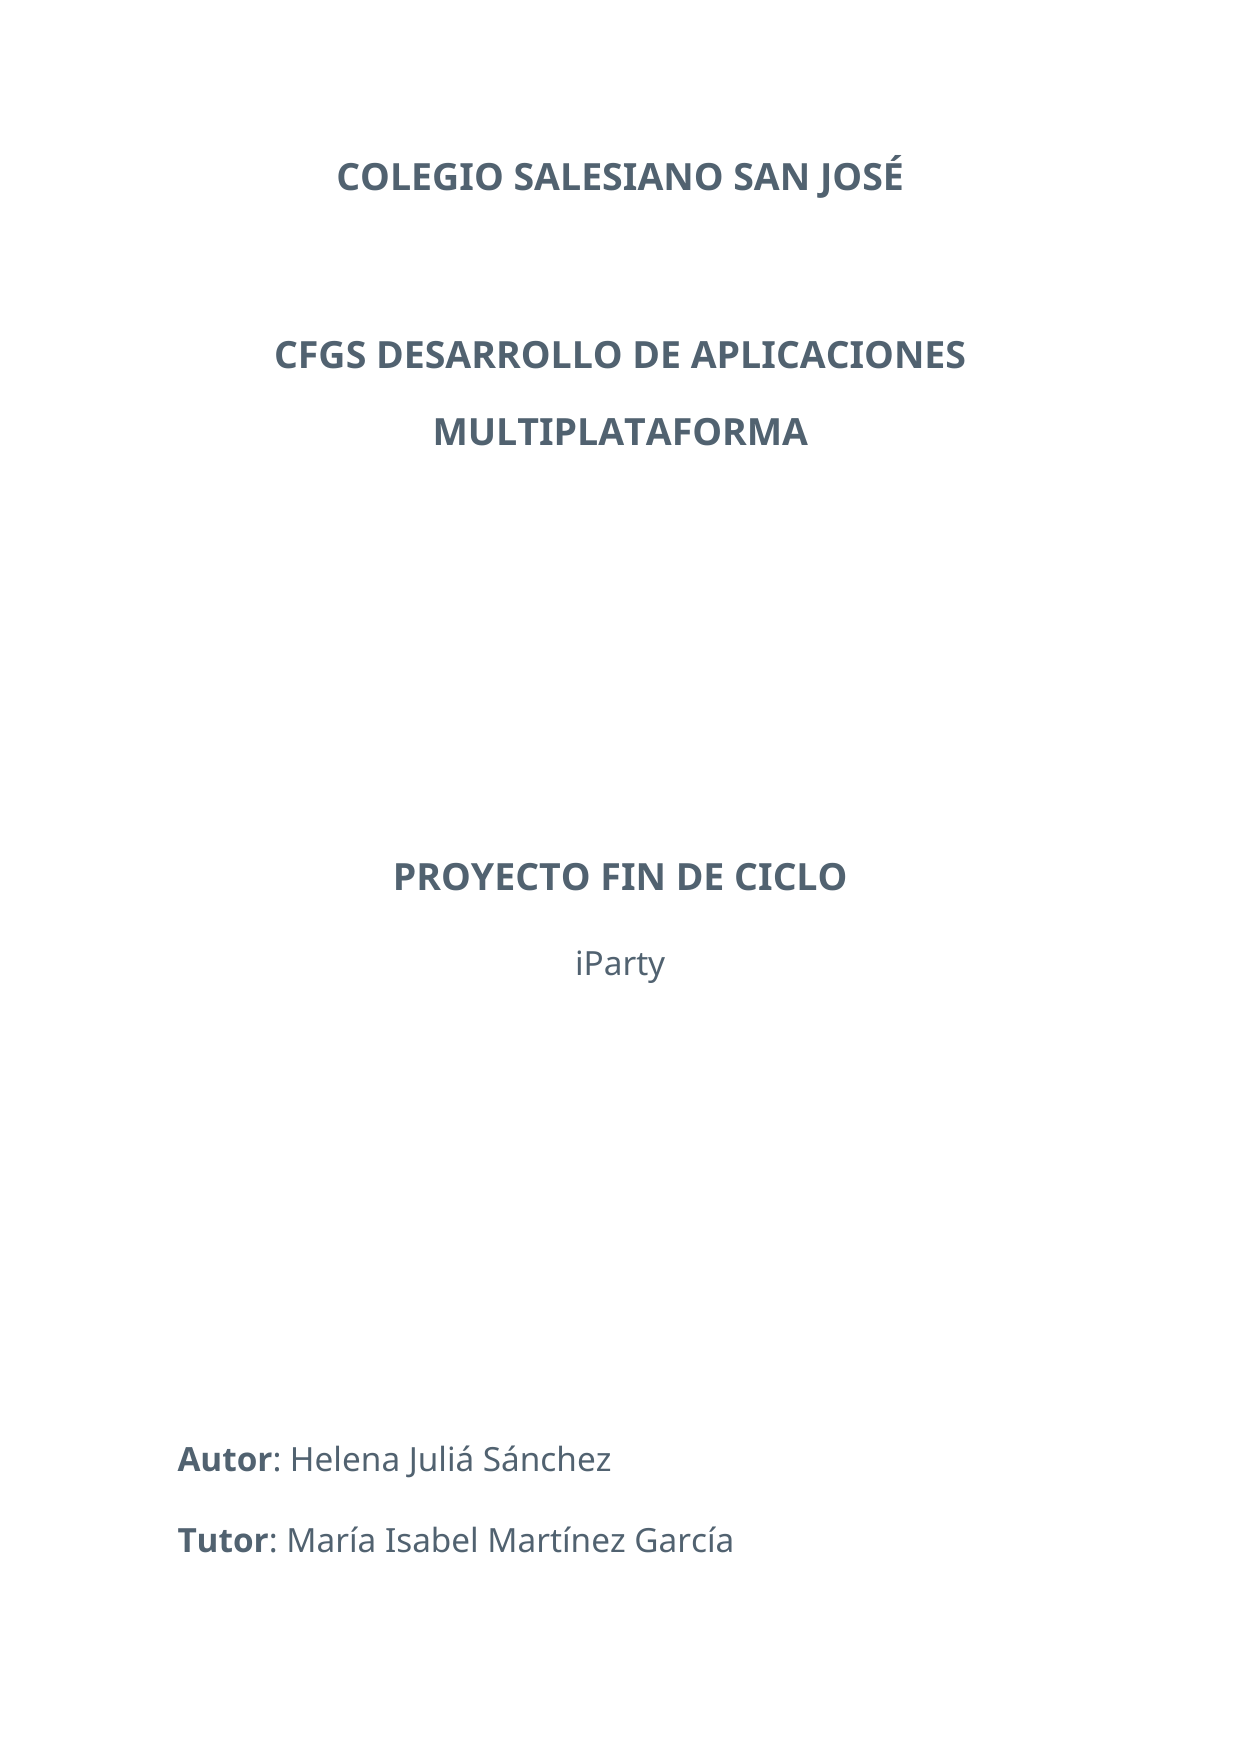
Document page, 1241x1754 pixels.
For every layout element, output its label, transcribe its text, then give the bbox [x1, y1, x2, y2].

text iParty [177, 940, 1063, 985]
text Tutor: María Isabel Martínez García [177, 1517, 1063, 1562]
text PROYECTO FIN DE CICLO [177, 851, 1063, 902]
text Autor: Helena Juliá Sánchez [177, 1436, 1063, 1481]
text COLEGIO SALESIANO SAN JOSÉ [177, 151, 1063, 202]
text CFGS DESARROLLO DE APLICACIONES MULTIPLATAFORMA [177, 329, 1063, 456]
